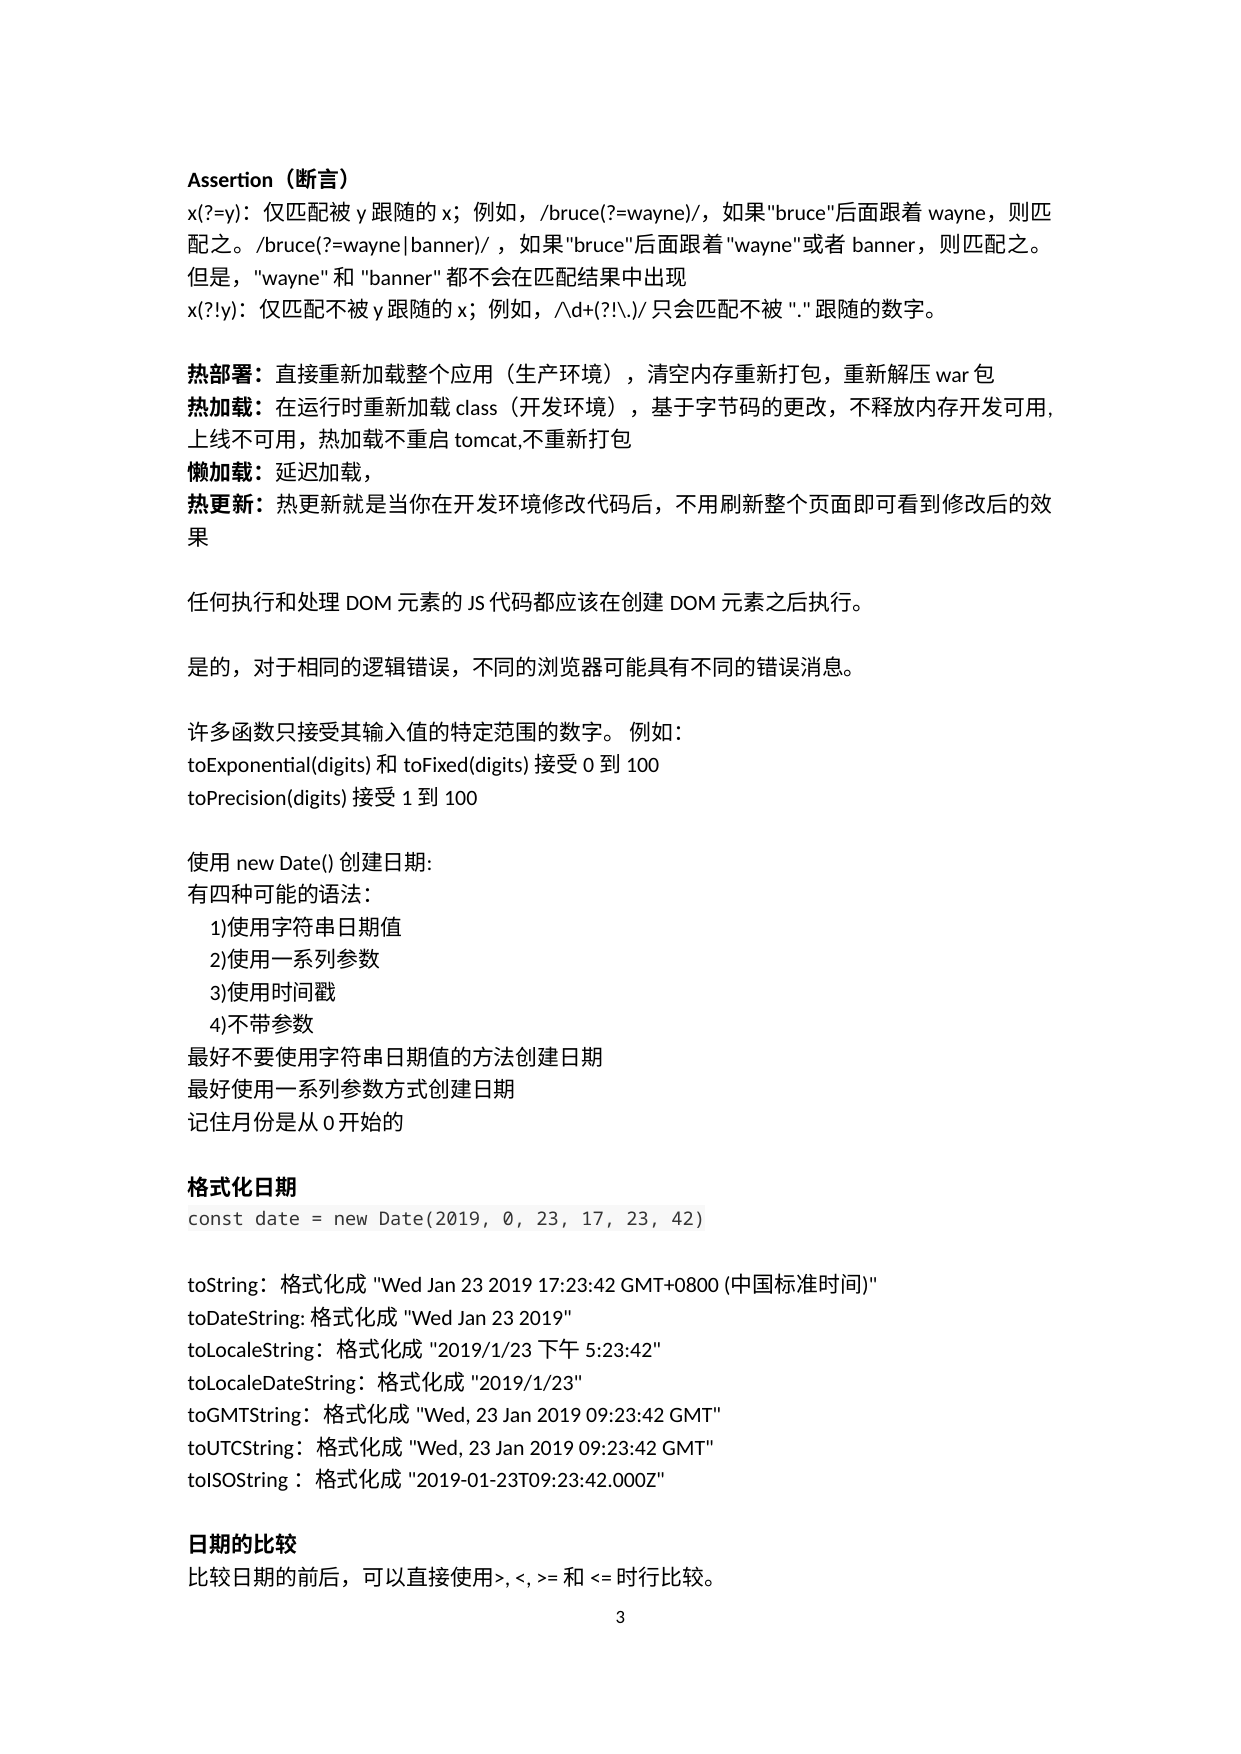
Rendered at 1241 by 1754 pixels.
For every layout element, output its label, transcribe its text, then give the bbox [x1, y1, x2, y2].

text 4)不带参数 [187, 1007, 1053, 1039]
text toLocaleString：格式化成 "2019/1/23 下午5:23:42" [187, 1332, 1053, 1364]
text toDateString: 格式化成 "Wed Jan 23 2019" [187, 1299, 1053, 1332]
text 格式化日期 [187, 1169, 1053, 1202]
text 任何执行和处理 DOM 元素的 JS 代码都应该在创建 DOM 元素之后执行。 [187, 584, 1053, 617]
text 比较日期的前后，可以直接使用>, <, >= 和 <= 时行比较。 [187, 1559, 1053, 1592]
text 懒加载：延迟加载， [187, 454, 1053, 487]
text toPrecision(digits) 接受 1 到 100 [187, 779, 1053, 812]
text 2)使用一系列参数 [187, 942, 1053, 974]
text 许多函数只接受其输入值的特定范围的数字。 例如： [187, 714, 1053, 747]
text 有四种可能的语法： [187, 877, 1053, 909]
text toISOString ：格式化成 "2019-01-23T09:23:42.000Z" [187, 1462, 1053, 1494]
text const date = new Date(2019, 0, 23, 17, 23, 42) [187, 1202, 1053, 1234]
text 热部署：直接重新加载整个应用（生产环境），清空内存重新打包，重新解压war包 [187, 357, 1053, 389]
text toUTCString：格式化成 "Wed, 23 Jan 2019 09:23:42 GMT" [187, 1429, 1053, 1462]
text 最好使用一系列参数方式创建日期 [187, 1072, 1053, 1104]
text toLocaleDateString：格式化成 "2019/1/23" [187, 1364, 1053, 1397]
text 1)使用字符串日期值 [187, 909, 1053, 942]
text 日期的比较 [187, 1527, 1053, 1559]
text 记住月份是从0开始的 [187, 1104, 1053, 1137]
text 热更新：热更新就是当你在开发环境修改代码后，不用刷新整个页面即可看到修改后的效果 [187, 487, 1053, 552]
text 最好不要使用字符串日期值的方法创建日期 [187, 1039, 1053, 1072]
text x(?!y)：仅匹配不被y跟随的x；例如，/\d+(?!\.)/ 只会匹配不被 "." 跟随的数字。 [187, 292, 1053, 324]
text toString：格式化成 "Wed Jan 23 2019 17:23:42 GMT+0800 (中国标准时间)" [187, 1267, 1053, 1299]
text 使用 new Date() 创建日期: [187, 844, 1053, 877]
text 热加载：在运行时重新加载class（开发环境），基于字节码的更改，不释放内存开发可用,上线不可用，热加载不重启tomcat,不重新打包 [187, 389, 1053, 454]
text 是的，对于相同的逻辑错误，不同的浏览器可能具有不同的错误消息。 [187, 649, 1053, 682]
text toExponential(digits) 和 toFixed(digits) 接受 0 到 100 [187, 747, 1053, 779]
text toGMTString：格式化成 "Wed, 23 Jan 2019 09:23:42 GMT" [187, 1397, 1053, 1429]
text x(?=y)：仅匹配被y跟随的x；例如，/bruce(?=wayne)/，如果"bruce"后面跟着wayne，则匹配之。/bruce(?=wayne|banner)/ ，如果"bruce"后面跟着"wayne"或者banner，则匹配之。但是，"wayne" 和 "banner" 都不会在匹配结果中出现 [187, 194, 1053, 292]
text Assertion（断言） [187, 162, 1053, 194]
text 3)使用时间戳 [187, 974, 1053, 1007]
